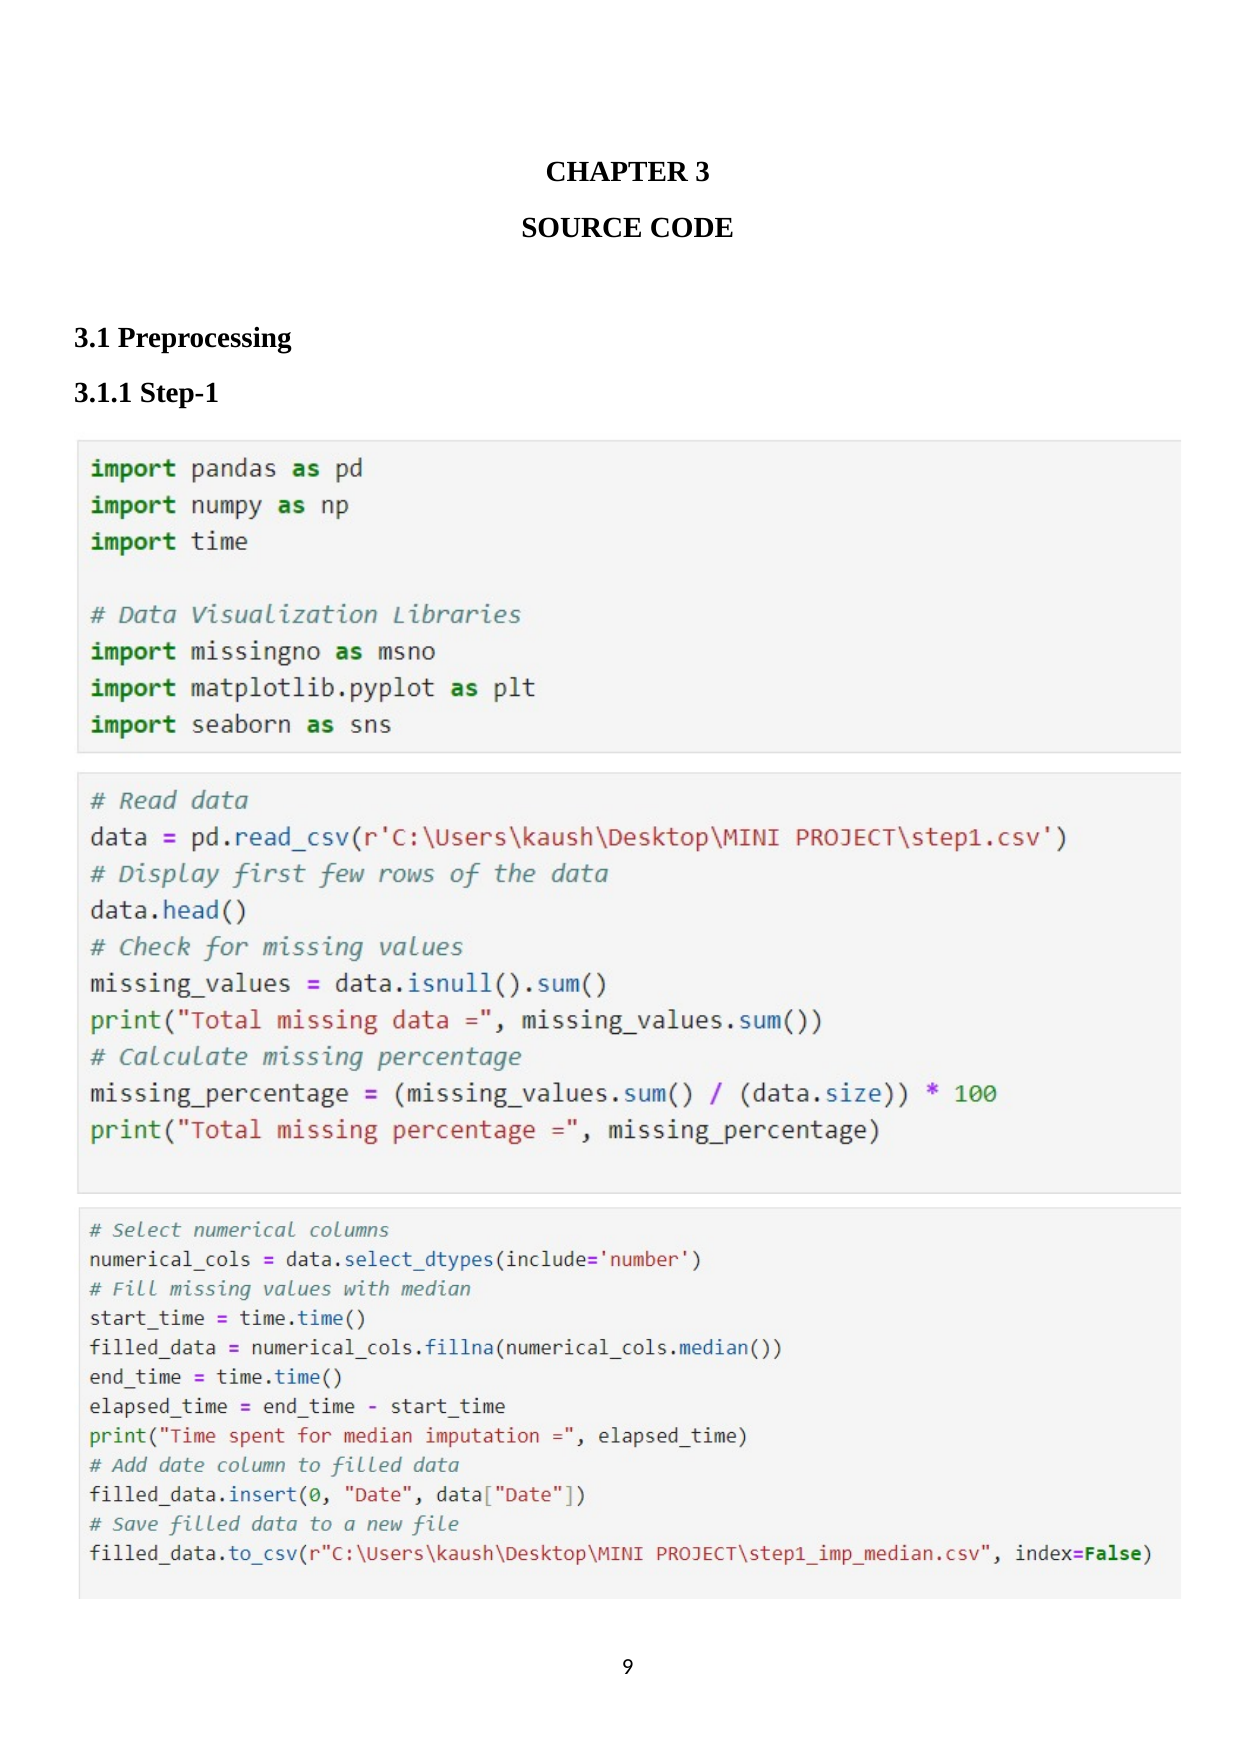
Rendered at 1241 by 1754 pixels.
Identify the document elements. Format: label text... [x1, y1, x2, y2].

text SOURCE CODE [74, 210, 1181, 243]
text 3.1.1 Step-1 [74, 375, 1181, 409]
text 3.1 Preprocessing [74, 320, 1181, 354]
picture [73, 1198, 1182, 1599]
picture [73, 430, 1182, 1194]
text CHAPTER 3 [74, 154, 1181, 188]
